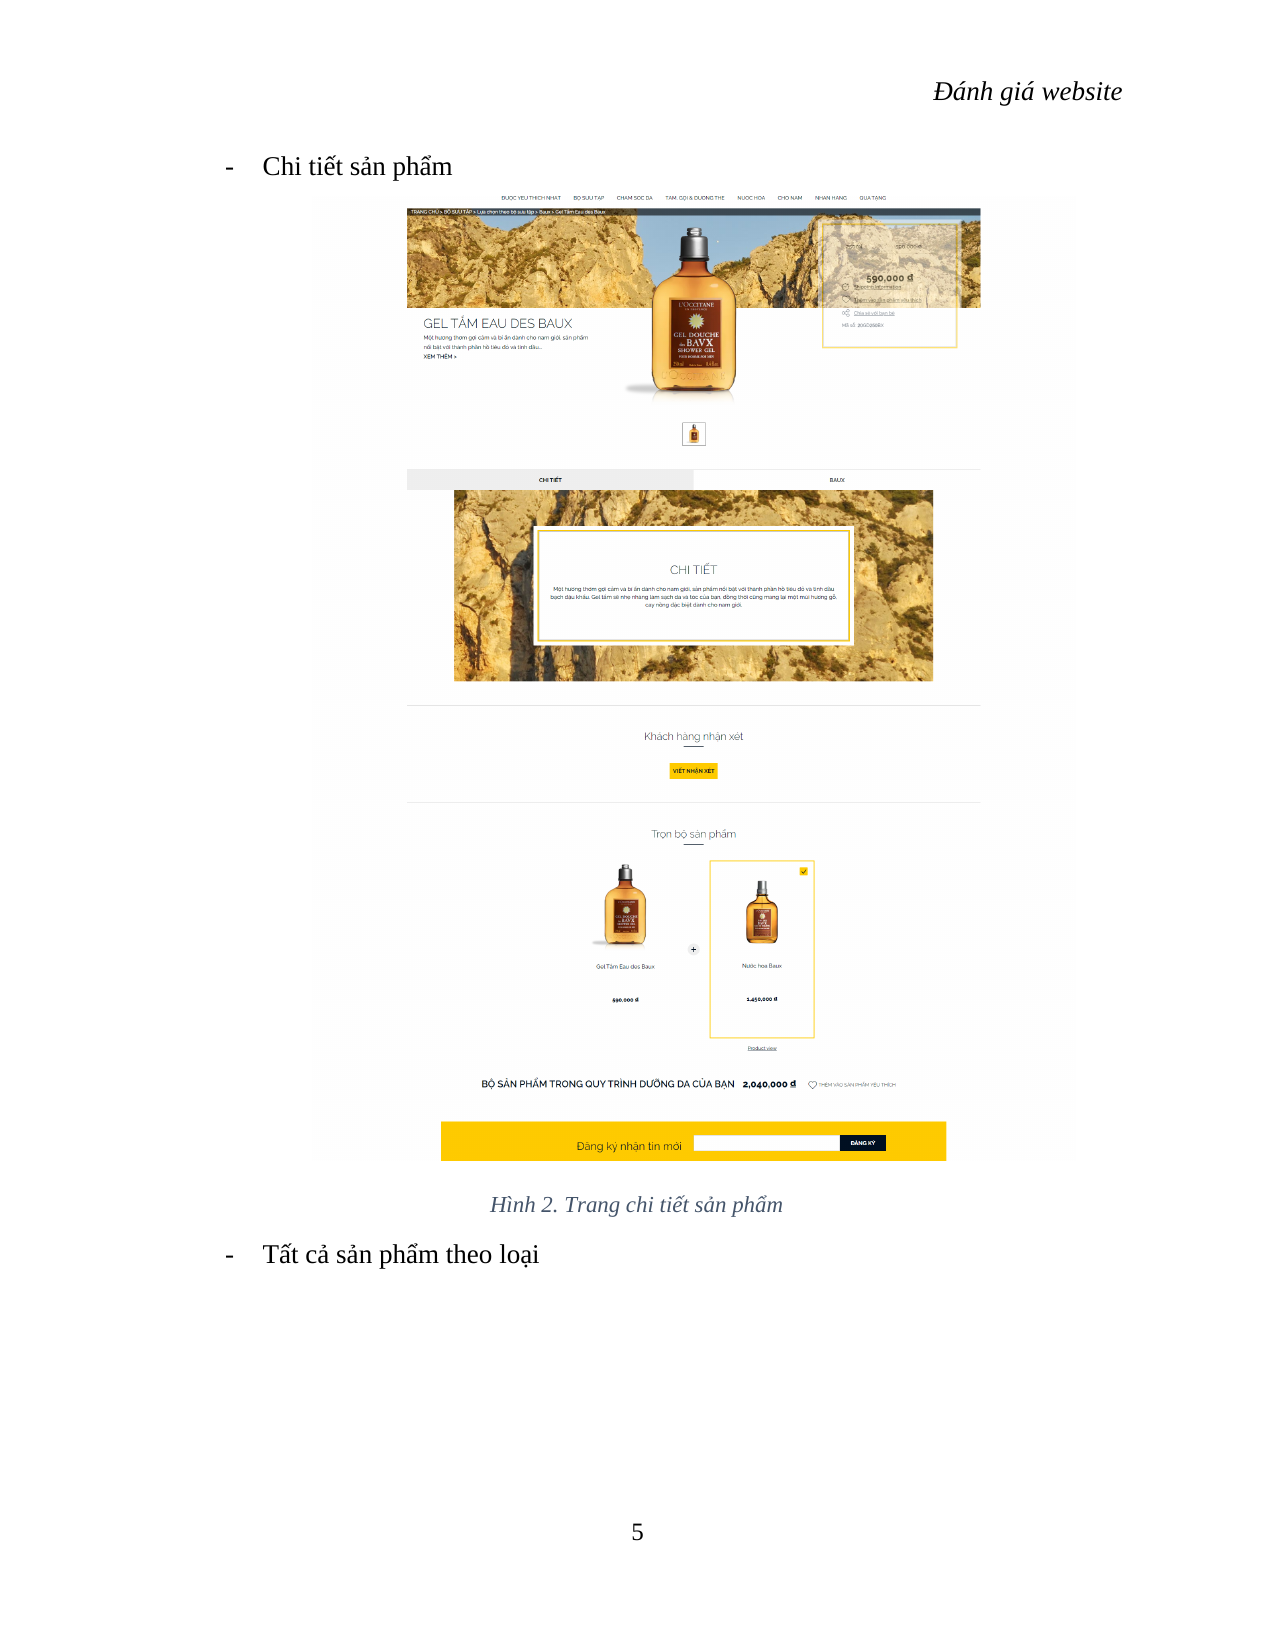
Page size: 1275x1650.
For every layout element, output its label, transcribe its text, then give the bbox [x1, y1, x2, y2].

list Chi tiết sản phẩm [225, 150, 1125, 181]
picture [311, 196, 1076, 1161]
text Hình 2. Trang chi tiết sản phẩm [150, 1191, 1125, 1218]
list Tất cả sản phẩm theo loại [225, 1238, 1125, 1270]
